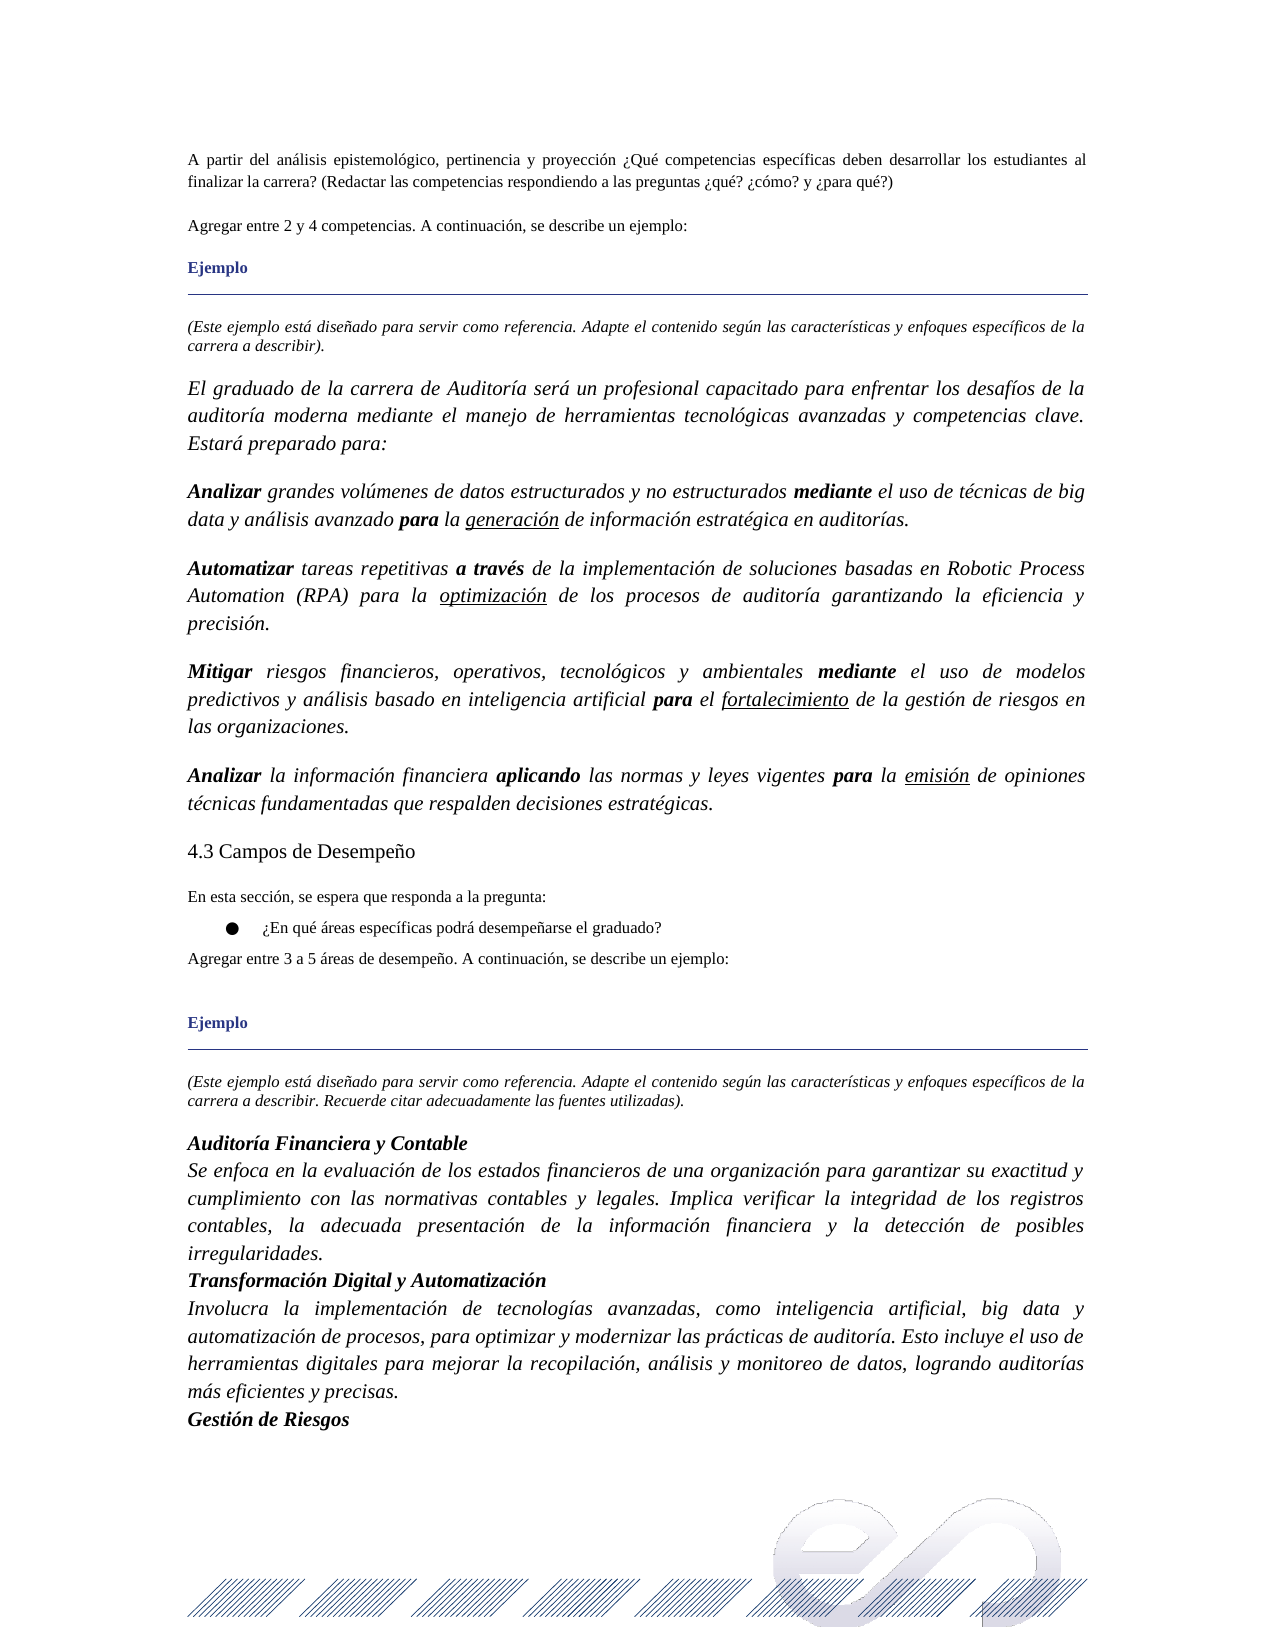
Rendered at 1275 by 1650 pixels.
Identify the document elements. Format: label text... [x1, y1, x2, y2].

picture [772, 1496, 1061, 1627]
text A partir del análisis epistemológico, pertinencia y proyección ¿Qué competencias específicas deben desarrollar los estudiantes al finalizar la carrera? (Redactar las competencias respondiendo a las preguntas ¿qué? ¿cómo? y ¿para qué?) [187, 150, 1087, 191]
text Ejemplo [187, 1013, 1087, 1049]
text Gestión de Riesgos [187, 1406, 1087, 1431]
text Transformación Digital y Automatización [187, 1268, 1087, 1292]
text Agregar entre 3 a 5 áreas de desempeño. A continuación, se describe un ejemplo: [187, 948, 1087, 968]
text 4.3 Campos de Desempeño [187, 839, 1087, 863]
text Agregar entre 2 y 4 competencias. A continuación, se describe un ejemplo: [187, 216, 1087, 235]
text (Este ejemplo está diseñado para servir como referencia. Adapte el contenido según las características y enfoques específicos de la carrera a describir. Recuerde citar adecuadamente las fuentes utilizadas). [187, 1072, 1087, 1109]
text Mitigar riesgos financieros, operativos, tecnológicos y ambientales mediante el uso de modelos predictivos y análisis basado en inteligencia artificial para el fortalecimiento de la gestión de riesgos en las organizaciones. [187, 659, 1087, 738]
text Ejemplo [187, 258, 1087, 294]
text Automatizar tareas repetitivas a través de la implementación de soluciones basadas en Robotic Process Automation (RPA) para la optimización de los procesos de auditoría garantizando la eficiencia y precisión. [187, 556, 1087, 635]
text Se enfoca en la evaluación de los estados financieros de una organización para garantizar su exactitud y cumplimiento con las normativas contables y legales. Implica verificar la integridad de los registros contables, la adecuada presentación de la información financiera y la detección de posibles irregularidades. [187, 1158, 1087, 1265]
text El graduado de la carrera de Auditoría será un profesional capacitado para enfrentar los desafíos de la auditoría moderna mediante el manejo de herramientas tecnológicas avanzadas y competencias clave. Estará preparado para: [187, 376, 1087, 455]
text Analizar la información financiera aplicando las normas y leyes vigentes para la emisión de opiniones técnicas fundamentadas que respalden decisiones estratégicas. [187, 763, 1087, 814]
list ¿En qué áreas específicas podrá desempeñarse el graduado? [225, 909, 1087, 943]
text Auditoría Financiera y Contable [187, 1130, 1087, 1154]
text Involucra la implementación de tecnologías avanzadas, como inteligencia artificial, big data y automatización de procesos, para optimizar y modernizar las prácticas de auditoría. Esto incluye el uso de herramientas digitales para mejorar la recopilación, análisis y monitoreo de datos, logrando auditorías más eficientes y precisas. [187, 1296, 1087, 1403]
text Analizar grandes volúmenes de datos estructurados y no estructurados mediante el uso de técnicas de big data y análisis avanzado para la generación de información estratégica en auditorías. [187, 479, 1087, 531]
text (Este ejemplo está diseñado para servir como referencia. Adapte el contenido según las características y enfoques específicos de la carrera a describir). [187, 317, 1087, 355]
text En esta sección, se espera que responda a la pregunta: [187, 887, 1087, 906]
